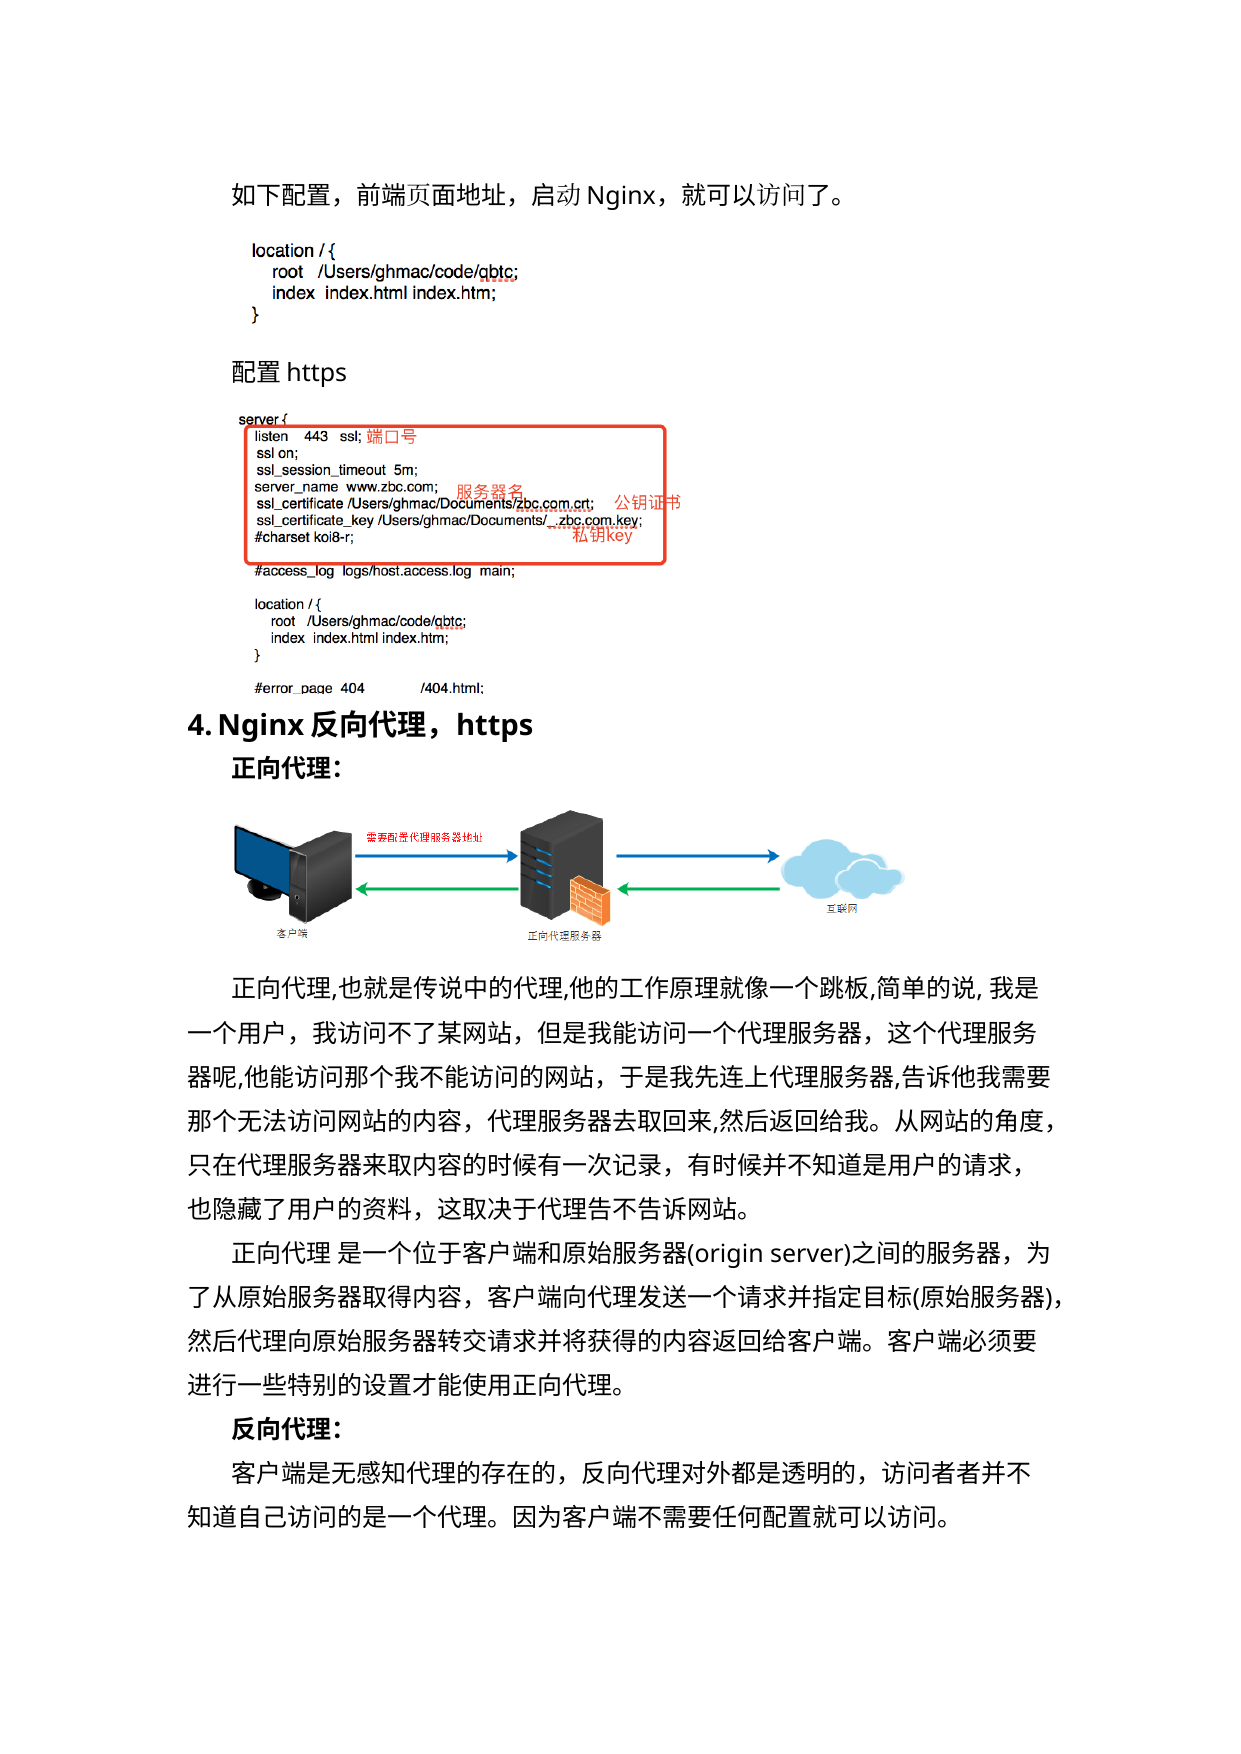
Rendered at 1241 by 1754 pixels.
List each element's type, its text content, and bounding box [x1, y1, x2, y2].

text 正向代理： [187, 745, 1053, 789]
text 正向代理 是一个位于客户端和原始服务器(origin server)之间的服务器，为了从原始服务器取得内容，客户端向代理发送一个请求并指定目标(原始服务器)，然后代理向原始服务器转交请求并将获得的内容返回给客户端。客户端必须要进行一些特别的设置才能使用正向代理。 [187, 1229, 1053, 1406]
text 反向代理： [187, 1406, 1053, 1450]
text 正向代理,也就是传说中的代理,他的工作原理就像一个跳板,简单的说, 我是一个用户，我访问不了某网站，但是我能访问一个代理服务器，这个代理服务器呢,他能访问那个我不能访问的网站，于是我先连上代理服务器,告诉他我需要那个无法访问网站的内容，代理服务器去取回来,然后返回给我。从网站的角度，只在代理服务器来取内容的时候有一次记录，有时候并不知道是用户的请求，也隐藏了用户的资料，这取决于代理告不告诉网站。 [187, 965, 1053, 1229]
list Nginx反向代理，https [187, 701, 1053, 745]
picture [231, 400, 684, 694]
picture [231, 229, 627, 335]
text 配置https [187, 348, 1053, 392]
picture [231, 809, 909, 945]
text 客户端是无感知代理的存在的，反向代理对外都是透明的，访问者者并不知道自己访问的是一个代理。因为客户端不需要任何配置就可以访问。 [187, 1450, 1053, 1538]
text 如下配置，前端页面地址，启动Nginx，就可以访问了。 [187, 172, 1053, 216]
